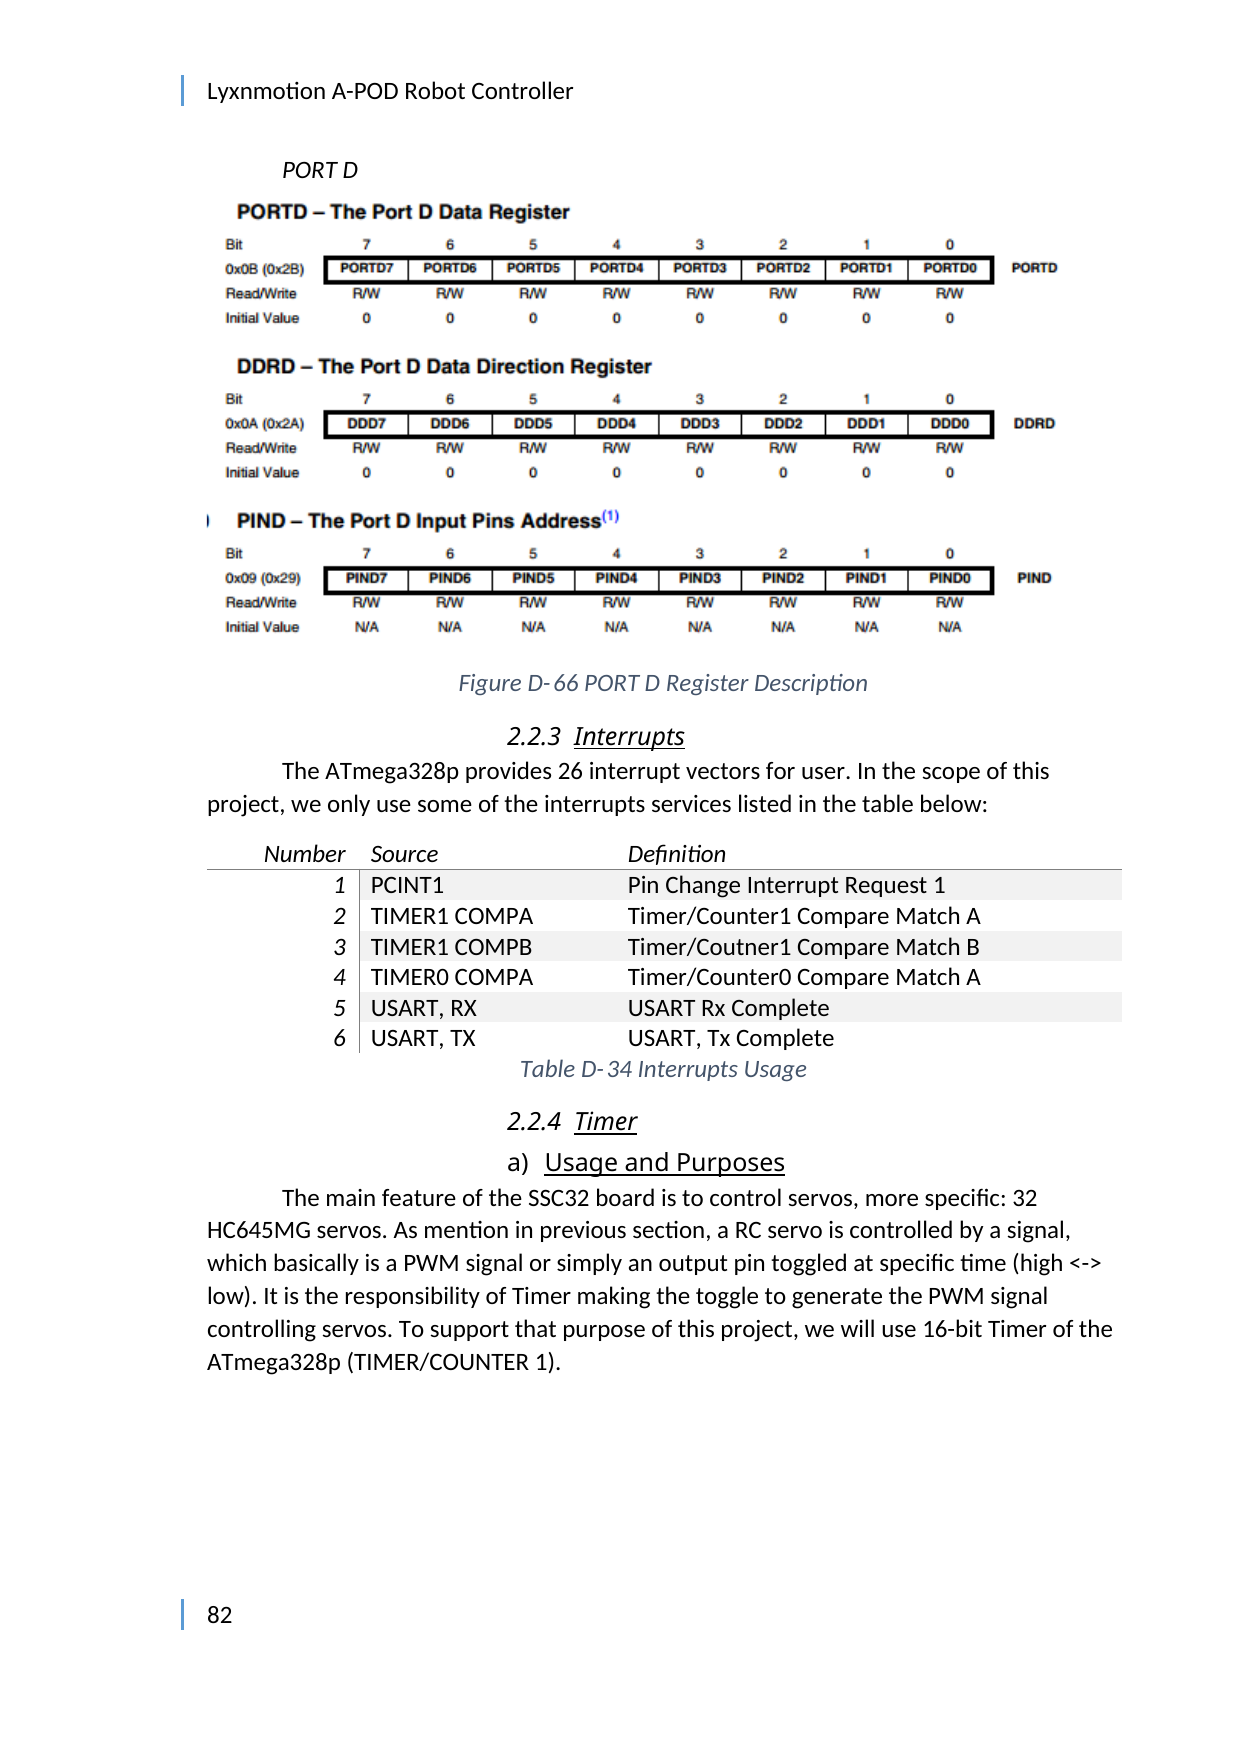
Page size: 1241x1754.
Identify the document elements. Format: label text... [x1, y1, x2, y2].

subtitle Timer [507, 1104, 1122, 1138]
text Figure - PORT D Register Description [207, 667, 1122, 698]
table_cell USART, Tx Complete [616, 1022, 1122, 1053]
subtitle Interrupts [507, 719, 1122, 753]
subtitle Usage and Purposes [507, 1145, 1122, 1179]
table_header Definition [616, 838, 1122, 868]
table_header Source [359, 838, 616, 868]
text Table - Interrupts Usage [207, 1053, 1122, 1083]
subtitle PORT D [207, 155, 1122, 185]
table_header Number [207, 838, 359, 868]
table_cell TIMER0 COMPA [360, 961, 616, 992]
table_cell TIMER1 COMPB [360, 931, 616, 961]
table_cell USART, RX [360, 992, 616, 1022]
table_cell Timer/Coutner1 Compare Match B [616, 931, 1122, 961]
table_cell USART, TX [360, 1022, 616, 1053]
text The ATmega328p provides 26 interrupt vectors for user. In the scope of this project, we only use some of the interrupts services listed in the table below: [207, 756, 1122, 819]
table_cell 5 [207, 992, 359, 1022]
table_cell 1 [207, 870, 359, 900]
text The main feature of the SSC32 board is to control servos, more specific: 32 HC645MG servos. As mention in previous section, a RC servo is controlled by a signal, which basically is a PWM signal or simply an output pin toggled at specific time (high <-> low). It is the responsibility of Timer making the toggle to generate the PWM signal controlling servos. To support that purpose of this project, we will use 16-bit Timer of the ATmega328p (TIMER/COUNTER 1). [207, 1182, 1122, 1377]
table_cell 6 [207, 1022, 359, 1053]
picture [206, 187, 1123, 649]
table_cell 3 [207, 931, 359, 961]
table_cell Timer/Counter1 Compare Match A [616, 900, 1122, 931]
table_cell 2 [207, 900, 359, 931]
table_cell PCINT1 [360, 870, 616, 900]
table_cell Pin Change Interrupt Request 1 [616, 870, 1122, 900]
table_cell TIMER1 COMPA [360, 900, 616, 931]
table_cell 4 [207, 961, 359, 992]
table_cell USART Rx Complete [616, 992, 1122, 1022]
table_cell Timer/Counter0 Compare Match A [616, 961, 1122, 992]
